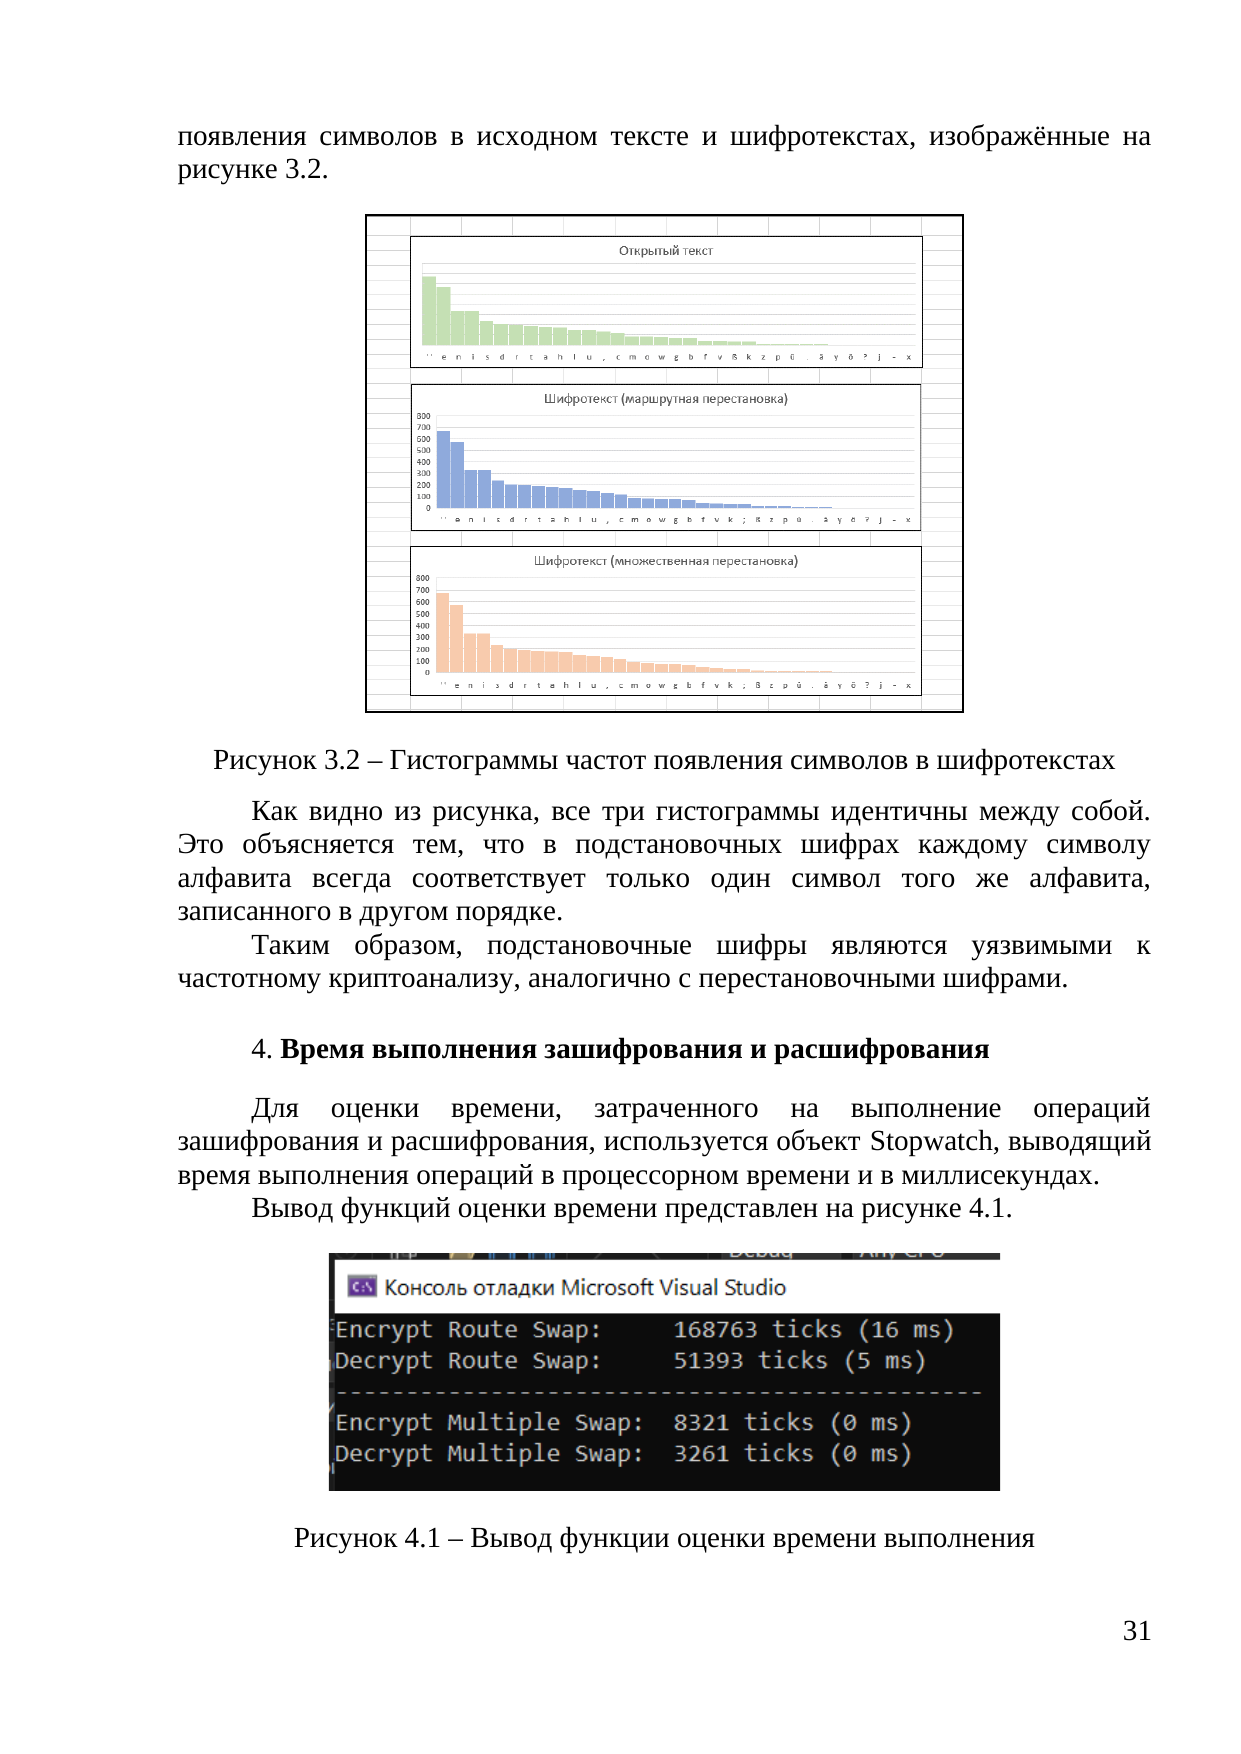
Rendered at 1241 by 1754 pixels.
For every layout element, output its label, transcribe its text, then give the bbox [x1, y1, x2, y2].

picture [367, 216, 962, 711]
picture [328, 1253, 1001, 1491]
text Рисунок 3.2 – Гистограммы частот появления символов в шифротекстах [177, 742, 1152, 776]
text Вывод функций оценки времени представлен на рисунке 4.1. [177, 1191, 1152, 1224]
text Как видно из рисунка, все три гистограммы идентичны между собой. Это объясняется тем, что в подстановочных шифрах каждому символу алфавита всегда соответствует только один символ того же алфавита, записанного в другом порядке. [177, 793, 1152, 927]
text Для оценки времени, затраченного на выполнение операций зашифрования и расшифрования, используется объект Stopwatch, выводящий время выполнения операций в процессорном времени и в миллисекундах. [177, 1090, 1152, 1191]
text Рисунок 4.1 – Вывод функции оценки времени выполнения [177, 1520, 1152, 1553]
text Таким образом, подстановочные шифры являются уязвимыми к частотному криптоанализу, аналогично с перестановочными шифрами. [177, 927, 1152, 994]
subtitle Время выполнения зашифрования и расшифрования [177, 1031, 1152, 1065]
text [177, 118, 1152, 185]
